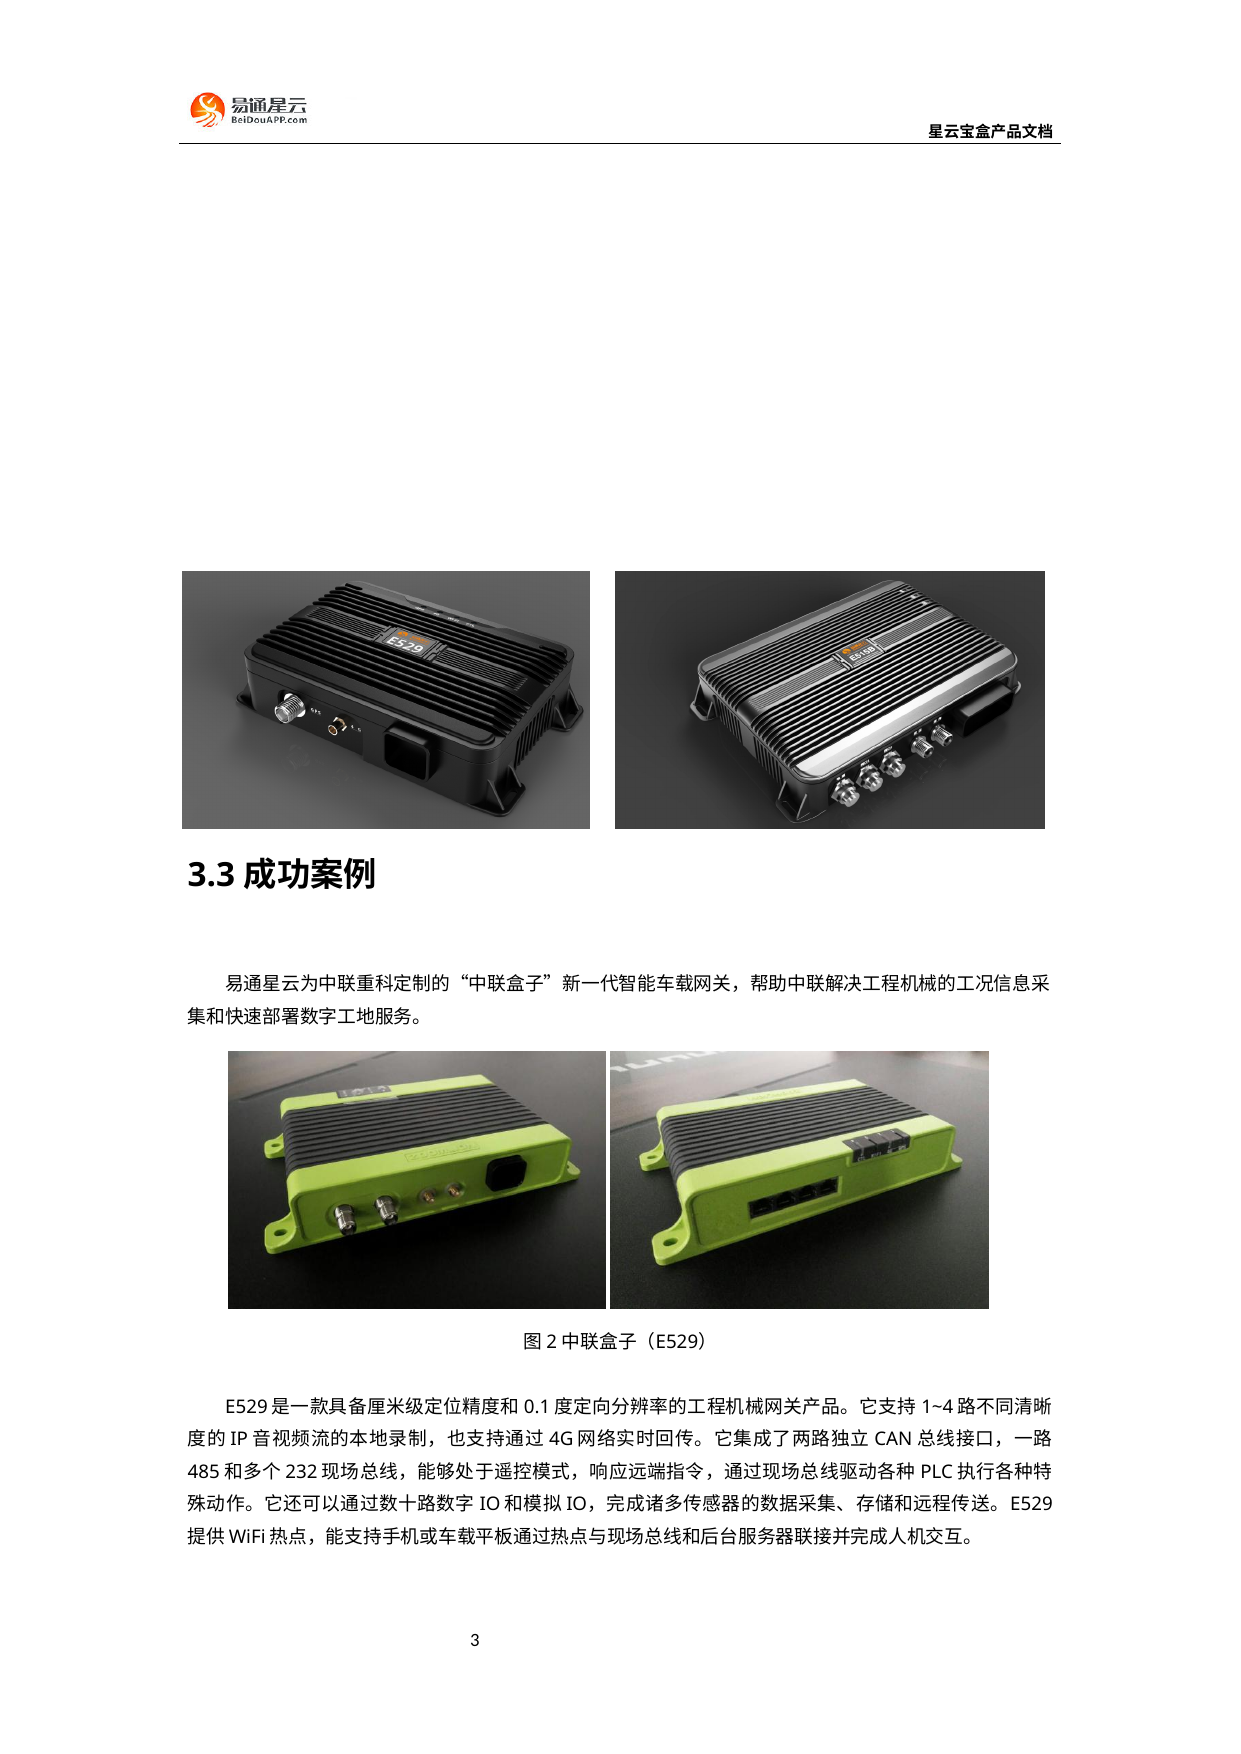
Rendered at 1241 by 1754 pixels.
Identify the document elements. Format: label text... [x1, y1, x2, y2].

picture [610, 1051, 989, 1309]
picture [182, 571, 590, 829]
text E529是一款具备厘米级定位精度和0.1度定向分辨率的工程机械网关产品。它支持1~4路不同清晰度的IP音视频流的本地录制，也支持通过4G网络实时回传。它集成了两路独立CAN总线接口，一路485和多个232现场总线，能够处于遥控模式，响应远端指令，通过现场总线驱动各种PLC执行各种特殊动作。它还可以通过数十路数字IO和模拟IO，完成诸多传感器的数据采集、存储和远程传送。E529提供WiFi热点，能支持手机或车载平板通过热点与现场总线和后台服务器联接并完成人机交互。 [187, 1389, 1053, 1551]
picture [181, 80, 432, 138]
picture [615, 571, 1045, 829]
text 易通星云为中联重科定制的“中联盒子”新一代智能车载网关，帮助中联解决工程机械的工况信息采集和快速部署数字工地服务。 [187, 966, 1053, 1031]
subtitle 3.3 成功案例 [187, 839, 1053, 904]
text 图2 中联盒子（E529） [187, 1324, 1053, 1356]
picture [228, 1051, 606, 1309]
